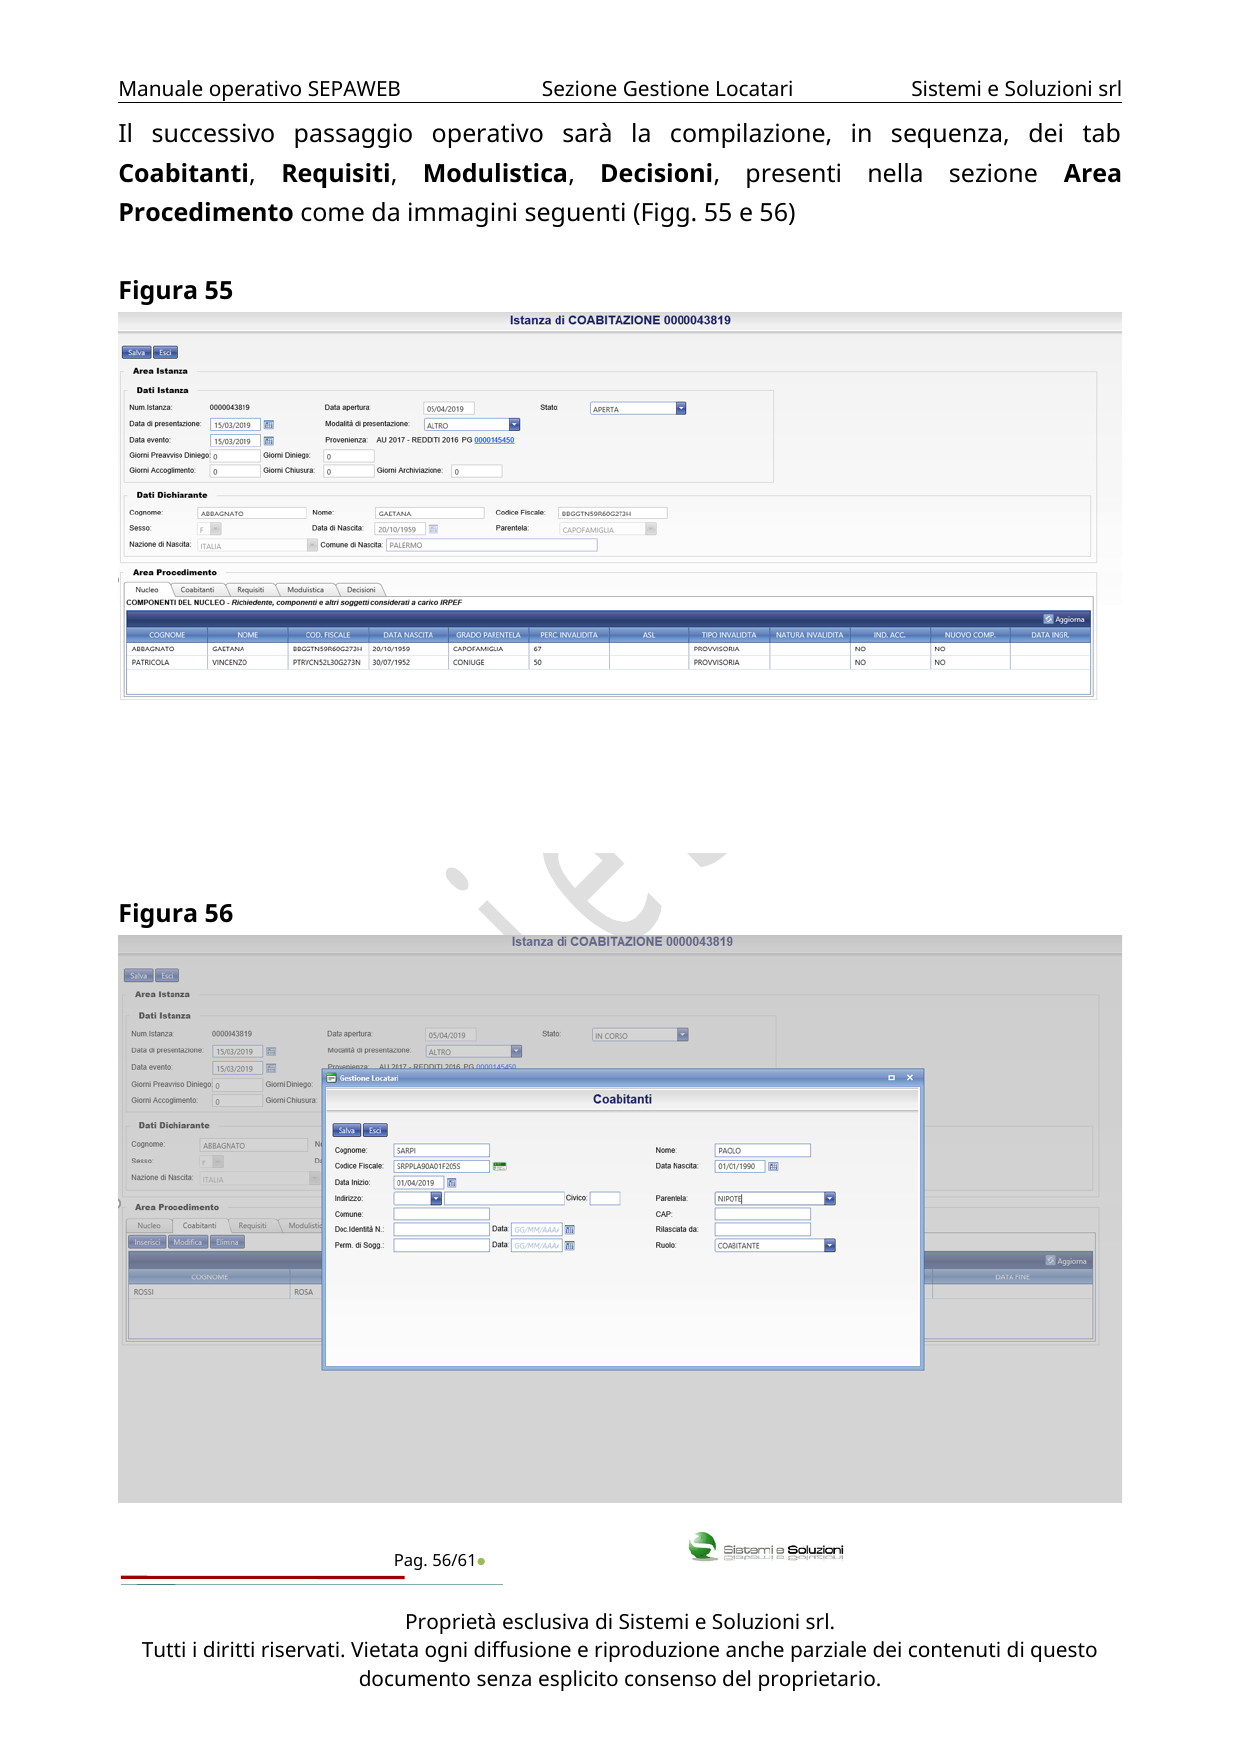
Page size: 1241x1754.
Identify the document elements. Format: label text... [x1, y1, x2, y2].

text Figura 56 [118, 896, 1122, 930]
picture [118, 312, 1123, 853]
picture [118, 935, 1123, 1503]
text Figura 55 [118, 273, 1122, 307]
text Il successivo passaggio operativo sarà la compilazione, in sequenza, dei tab Coabitanti, Requisiti, Modulistica, Decisioni, presenti nella sezione Area Procedimento come da immagini seguenti (Figg. 55 e 56) [118, 116, 1122, 228]
picture [688, 1532, 847, 1566]
